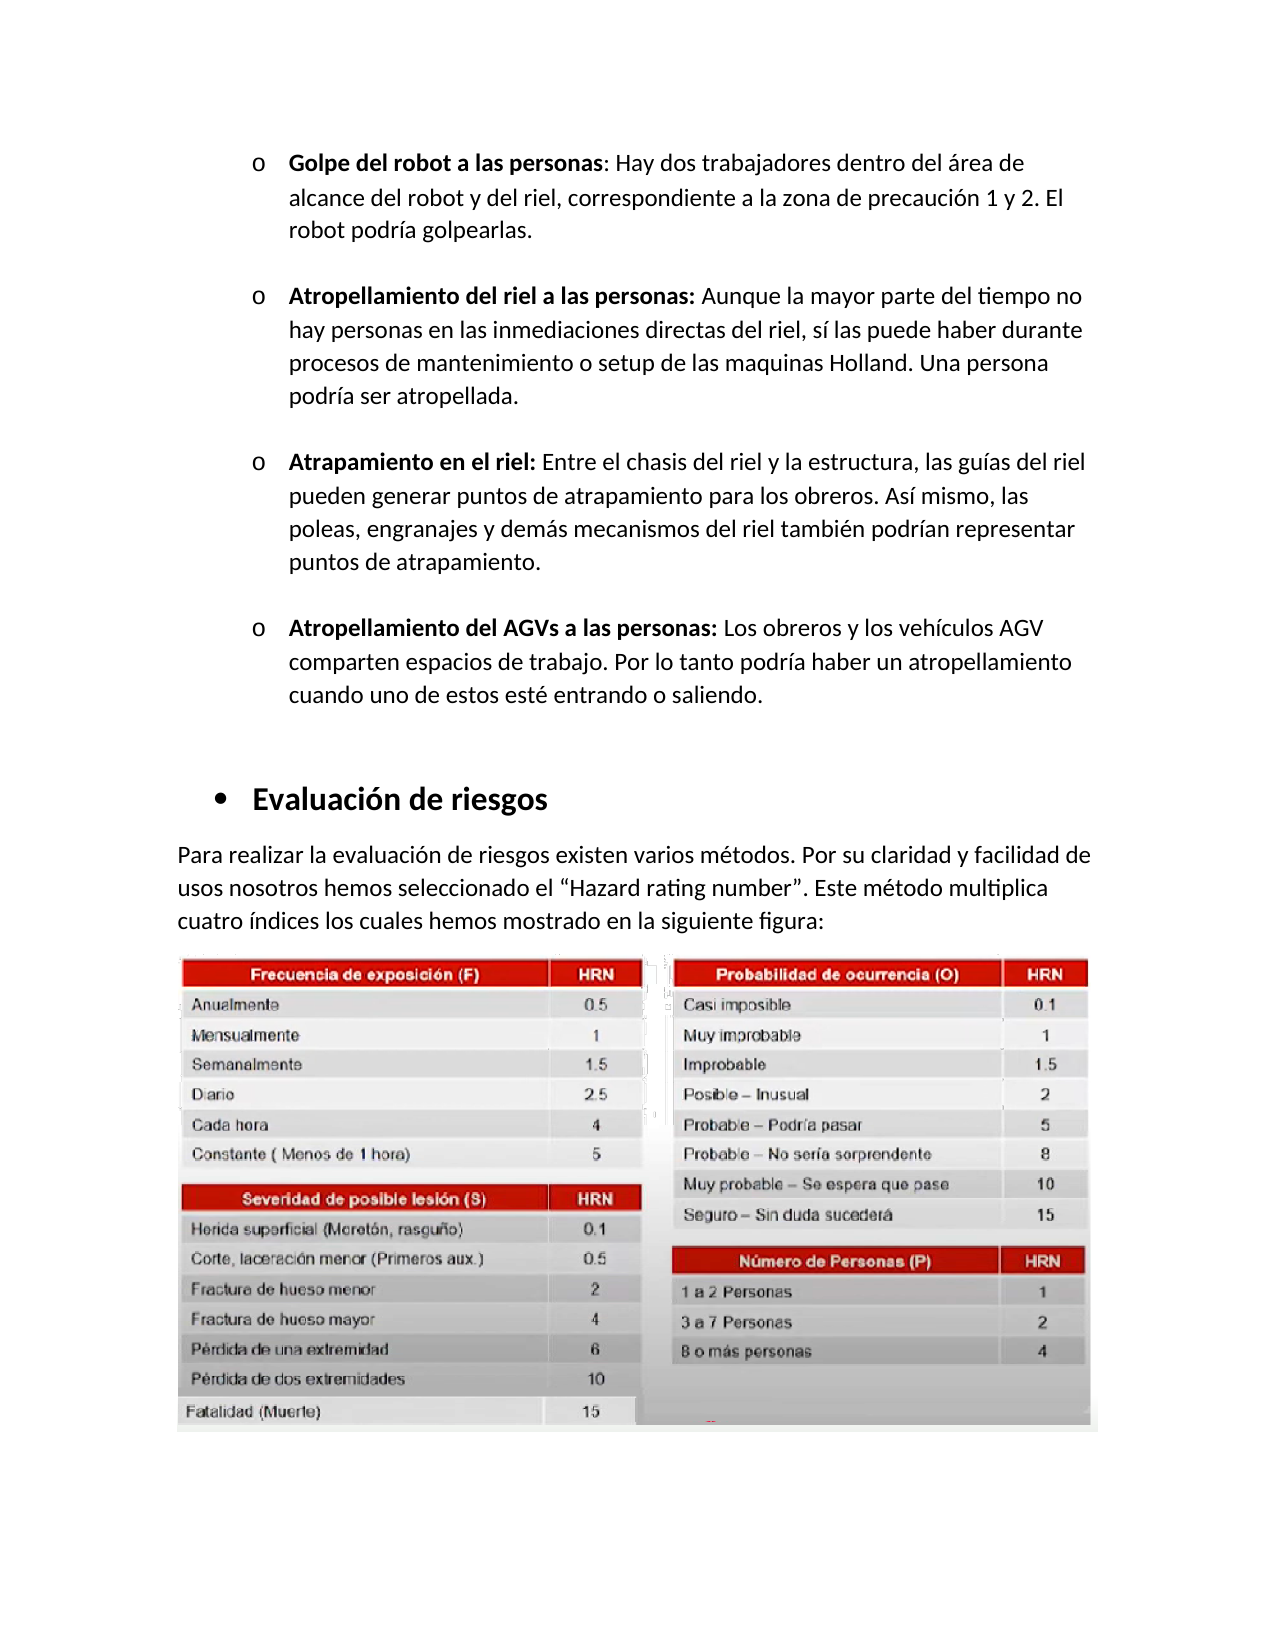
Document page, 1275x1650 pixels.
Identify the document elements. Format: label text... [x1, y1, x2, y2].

list Atropellamiento del AGVs a las personas: Los obreros y los vehículos AGV comparten espacios de trabajo. Por lo tanto podría haber un atropellamiento cuando uno de estos esté entrando o saliendo. [251, 612, 1098, 710]
list Atropellamiento del riel a las personas: Aunque la mayor parte del tiempo no hay personas en las inmediaciones directas del riel, sí las puede haber durante procesos de mantenimiento o setup de las maquinas Holland. Una persona podría ser atropellada. [251, 281, 1098, 411]
list Atrapamiento en el riel: Entre el chasis del riel y la estructura, las guías del riel pueden generar puntos de atrapamiento para los obreros. Así mismo, las poleas, engranajes y demás mecanismos del riel también podrían representar puntos de atrapamiento. [251, 446, 1098, 577]
list Golpe del robot a las personas: Hay dos trabajadores dentro del área de alcance del robot y del riel, correspondiente a la zona de precaución 1 y 2. El robot podría golpearlas. [251, 148, 1098, 245]
picture [177, 954, 1098, 1432]
list Evaluación de riesgos [215, 778, 1098, 819]
text Para realizar la evaluación de riesgos existen varios métodos. Por su claridad y facilidad de usos nosotros hemos seleccionado el “Hazard rating number”. Este método multiplica cuatro índices los cuales hemos mostrado en la siguiente figura: [177, 839, 1098, 935]
